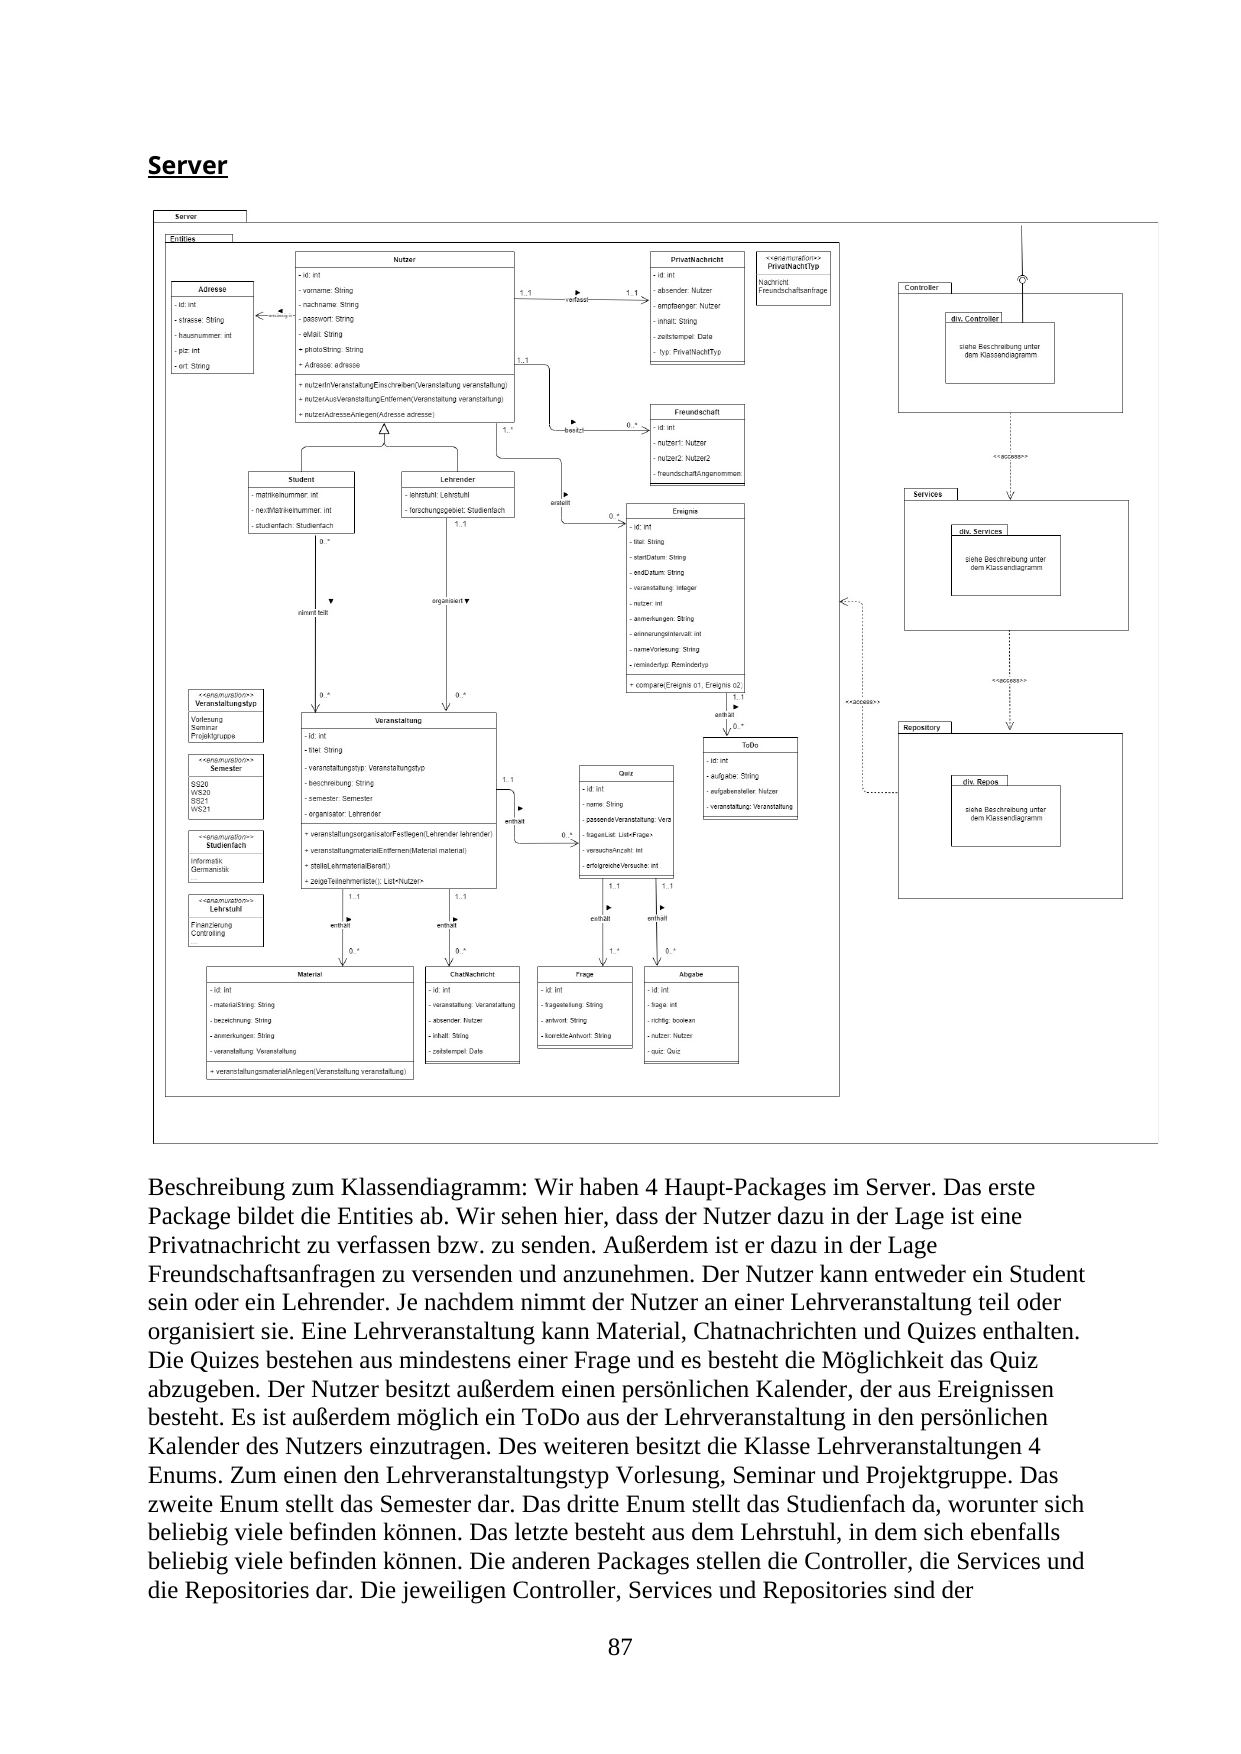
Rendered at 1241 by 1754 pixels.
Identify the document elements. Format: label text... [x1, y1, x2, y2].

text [148, 1172, 1093, 1604]
subtitle Server [148, 148, 1093, 182]
picture [147, 210, 1159, 1144]
